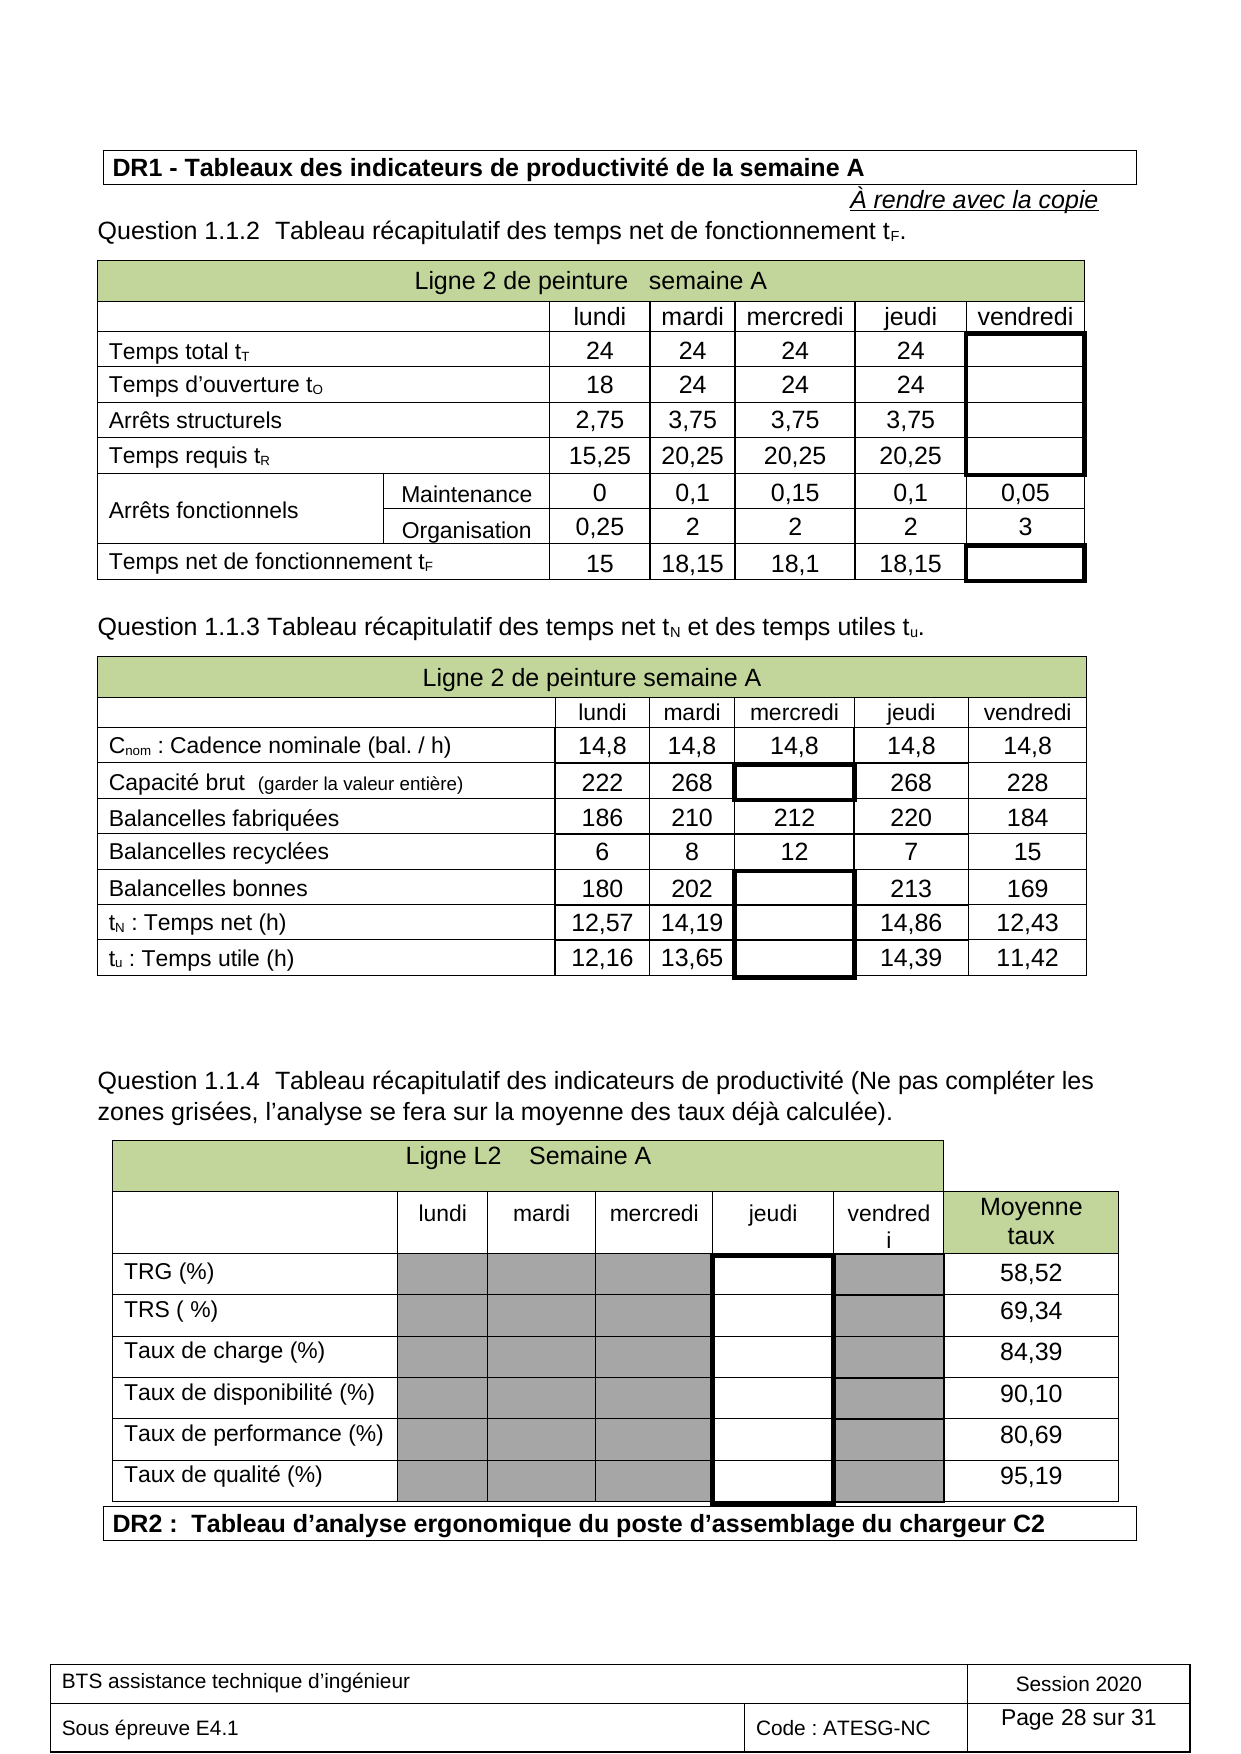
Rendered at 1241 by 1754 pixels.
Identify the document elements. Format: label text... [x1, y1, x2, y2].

table_cell [488, 1337, 595, 1377]
table_cell 15 [969, 834, 1086, 868]
table_cell [398, 1254, 487, 1294]
table_cell 0,15 [736, 474, 854, 508]
table_cell Organisation [384, 509, 549, 543]
table_cell [398, 1295, 487, 1336]
table_cell 24 [736, 332, 854, 366]
table_cell [836, 1255, 943, 1294]
table_cell Balancelles fabriquées [98, 799, 554, 833]
table_header Ligne 2 de peinture semaine A [98, 657, 1086, 697]
table_cell 2 [651, 509, 734, 543]
table_cell 268 [650, 764, 732, 798]
table_cell mardi [651, 302, 734, 331]
table_cell 24 [736, 367, 854, 402]
table_cell [968, 548, 1082, 579]
table_cell [737, 767, 852, 798]
table_cell [715, 1258, 831, 1294]
table_cell 0,1 [651, 474, 734, 508]
table_cell [596, 1295, 710, 1336]
table_cell [398, 1337, 487, 1377]
list Question 1.1.2 Tableau récapitulatif des temps net de fonctionnement tF. [97, 216, 1128, 245]
table_cell 14,8 [556, 728, 649, 762]
table_cell Arrêts fonctionnels [98, 474, 383, 543]
table_cell 20,25 [736, 438, 854, 472]
table_cell 80,69 [945, 1419, 1118, 1460]
table_cell vendredi [969, 698, 1086, 727]
table_cell 212 [735, 802, 853, 833]
table_cell 20,25 [651, 438, 734, 472]
table_cell 0 [550, 474, 649, 508]
table_cell vendredi [834, 1192, 943, 1253]
table_cell [715, 1461, 831, 1501]
table_cell 0,05 [967, 477, 1084, 508]
table_header Ligne L2 Semaine A [113, 1141, 943, 1191]
table_cell jeudi [856, 302, 966, 331]
table_cell Cnom : Cadence nominale (bal. / h) [98, 728, 554, 762]
table_cell 15,25 [550, 438, 649, 472]
table_cell tN : Temps net (h) [98, 905, 554, 939]
table_cell 3 [967, 509, 1084, 543]
table_cell Balancelles recyclées [98, 834, 554, 868]
table_cell 14,86 [857, 906, 968, 939]
table_cell [968, 367, 1082, 402]
table_cell [398, 1378, 487, 1418]
list À rendre avec la copie [217, 185, 1128, 214]
table_cell [398, 1461, 487, 1501]
table_cell [596, 1378, 710, 1418]
table_cell mercredi [736, 302, 854, 331]
table_cell Taux de qualité (%) [113, 1461, 397, 1501]
table_cell [488, 1295, 595, 1336]
table_cell 210 [650, 799, 734, 833]
table_cell mardi [650, 698, 734, 727]
list Question 1.1.4 Tableau récapitulatif des indicateurs de productivité (Ne pas compléter les zones grisées, l’analyse se fera sur la moyenne des taux déjà calculée). [97, 1066, 1128, 1125]
table_cell 12,43 [969, 905, 1086, 939]
table_cell vendredi [967, 302, 1084, 331]
table_cell [398, 1419, 487, 1460]
table_cell [98, 302, 549, 331]
table_cell 222 [556, 764, 649, 798]
table_cell 11,42 [969, 940, 1086, 975]
table_cell [737, 941, 852, 975]
table_cell 3,75 [651, 403, 734, 437]
table_cell lundi [398, 1192, 487, 1253]
table_cell tu : Temps utile (h) [98, 940, 554, 975]
table_cell 213 [857, 870, 968, 904]
table_cell Capacité brut (garder la valeur entière) [98, 763, 554, 798]
table_cell lundi [556, 698, 649, 727]
table_cell 69,34 [945, 1295, 1118, 1336]
table_cell 14,8 [855, 728, 968, 762]
table_cell [596, 1419, 710, 1460]
table_cell [596, 1461, 710, 1501]
table_cell [968, 336, 1082, 366]
table_cell 14,8 [650, 728, 734, 762]
table_cell Taux de charge (%) [113, 1337, 397, 1377]
table_cell 6 [556, 835, 649, 868]
table_cell 268 [857, 764, 968, 798]
table_cell 18,15 [651, 544, 734, 579]
text DR2 : Tableau d’analyse ergonomique du poste d’assemblage du chargeur C2 [104, 1507, 1136, 1540]
table_cell 12,16 [556, 941, 649, 975]
table_cell Arrêts structurels [98, 403, 549, 437]
table_cell Temps net de fonctionnement tF [98, 544, 549, 579]
table_cell [113, 1192, 397, 1253]
table_cell [836, 1296, 943, 1336]
table_cell 2 [856, 509, 966, 543]
table_cell 24 [651, 367, 734, 402]
table_cell 13,65 [650, 941, 732, 975]
table_cell 95,19 [945, 1461, 1118, 1501]
table_cell Temps total tT [98, 332, 549, 366]
list Question 1.1.3 Tableau récapitulatif des temps net tN et des temps utiles tu. [97, 612, 1128, 641]
table_cell 58,52 [945, 1254, 1118, 1294]
table_cell 0,1 [856, 474, 966, 508]
table_cell TRG (%) [113, 1254, 397, 1294]
table_cell 14,8 [969, 728, 1086, 762]
table_cell TRS ( %) [113, 1295, 397, 1336]
table_cell 8 [650, 835, 734, 868]
table_cell [596, 1337, 710, 1377]
table_cell 15 [550, 544, 649, 579]
table_cell 3,75 [736, 403, 854, 437]
table_cell [715, 1419, 831, 1460]
table_cell 18 [550, 367, 649, 402]
table_cell [737, 873, 852, 904]
table_cell [488, 1378, 595, 1418]
table_cell 2,75 [550, 403, 649, 437]
table_cell 90,10 [945, 1378, 1118, 1418]
table_cell [836, 1420, 943, 1460]
table_cell 180 [556, 870, 649, 904]
table_cell [968, 438, 1082, 472]
table_cell 228 [969, 763, 1086, 798]
table_cell 14,39 [857, 941, 968, 975]
table_cell 84,39 [945, 1337, 1118, 1377]
table_cell 24 [651, 332, 734, 366]
table_cell 184 [969, 799, 1086, 833]
table_cell [488, 1461, 595, 1501]
table_cell mercredi [735, 698, 854, 727]
table_cell Temps requis tR [98, 438, 549, 472]
table_cell 18,15 [856, 544, 964, 579]
text DR1 - Tableaux des indicateurs de productivité de la semaine A [104, 151, 1136, 184]
table_cell [488, 1254, 595, 1294]
table_cell 12 [735, 835, 853, 868]
table_cell mardi [488, 1192, 595, 1253]
table_cell lundi [550, 302, 649, 331]
table_cell [968, 403, 1082, 437]
table_cell Maintenance [384, 474, 549, 508]
table_cell 24 [856, 367, 964, 402]
table_cell 14,8 [735, 728, 853, 762]
table_cell 7 [855, 835, 968, 868]
table_cell 12,57 [556, 906, 649, 939]
table_cell jeudi [855, 698, 968, 727]
table_cell 3,75 [856, 403, 964, 437]
table_cell 18,1 [736, 544, 854, 579]
table_cell Balancelles bonnes [98, 870, 554, 904]
table_cell 0,25 [550, 509, 649, 543]
table_cell [715, 1378, 831, 1418]
table_cell [836, 1379, 943, 1418]
table_cell Taux de performance (%) [113, 1419, 397, 1460]
table_cell [715, 1295, 831, 1336]
table_cell 169 [969, 870, 1086, 904]
table_cell Taux de disponibilité (%) [113, 1378, 397, 1418]
table_cell [488, 1419, 595, 1460]
table_cell Temps d’ouverture tO [98, 367, 549, 402]
table_cell [737, 906, 852, 939]
table_cell Moyenne taux [944, 1192, 1118, 1253]
table_cell 14,19 [650, 906, 732, 939]
table_cell 24 [856, 332, 964, 366]
table_header Ligne 2 de peinture semaine A [98, 261, 1084, 301]
table_cell 2 [736, 509, 854, 543]
table_cell 24 [550, 332, 649, 366]
table_cell 220 [855, 799, 968, 833]
table_cell 20,25 [856, 438, 964, 472]
table_cell 202 [650, 870, 732, 904]
table_cell [596, 1254, 710, 1294]
table_cell jeudi [713, 1192, 833, 1253]
table_cell [836, 1461, 943, 1501]
table_cell [715, 1337, 831, 1377]
table_cell 186 [556, 799, 649, 833]
table_cell [98, 698, 555, 727]
table_cell mercredi [596, 1192, 712, 1253]
table_cell [836, 1337, 943, 1377]
